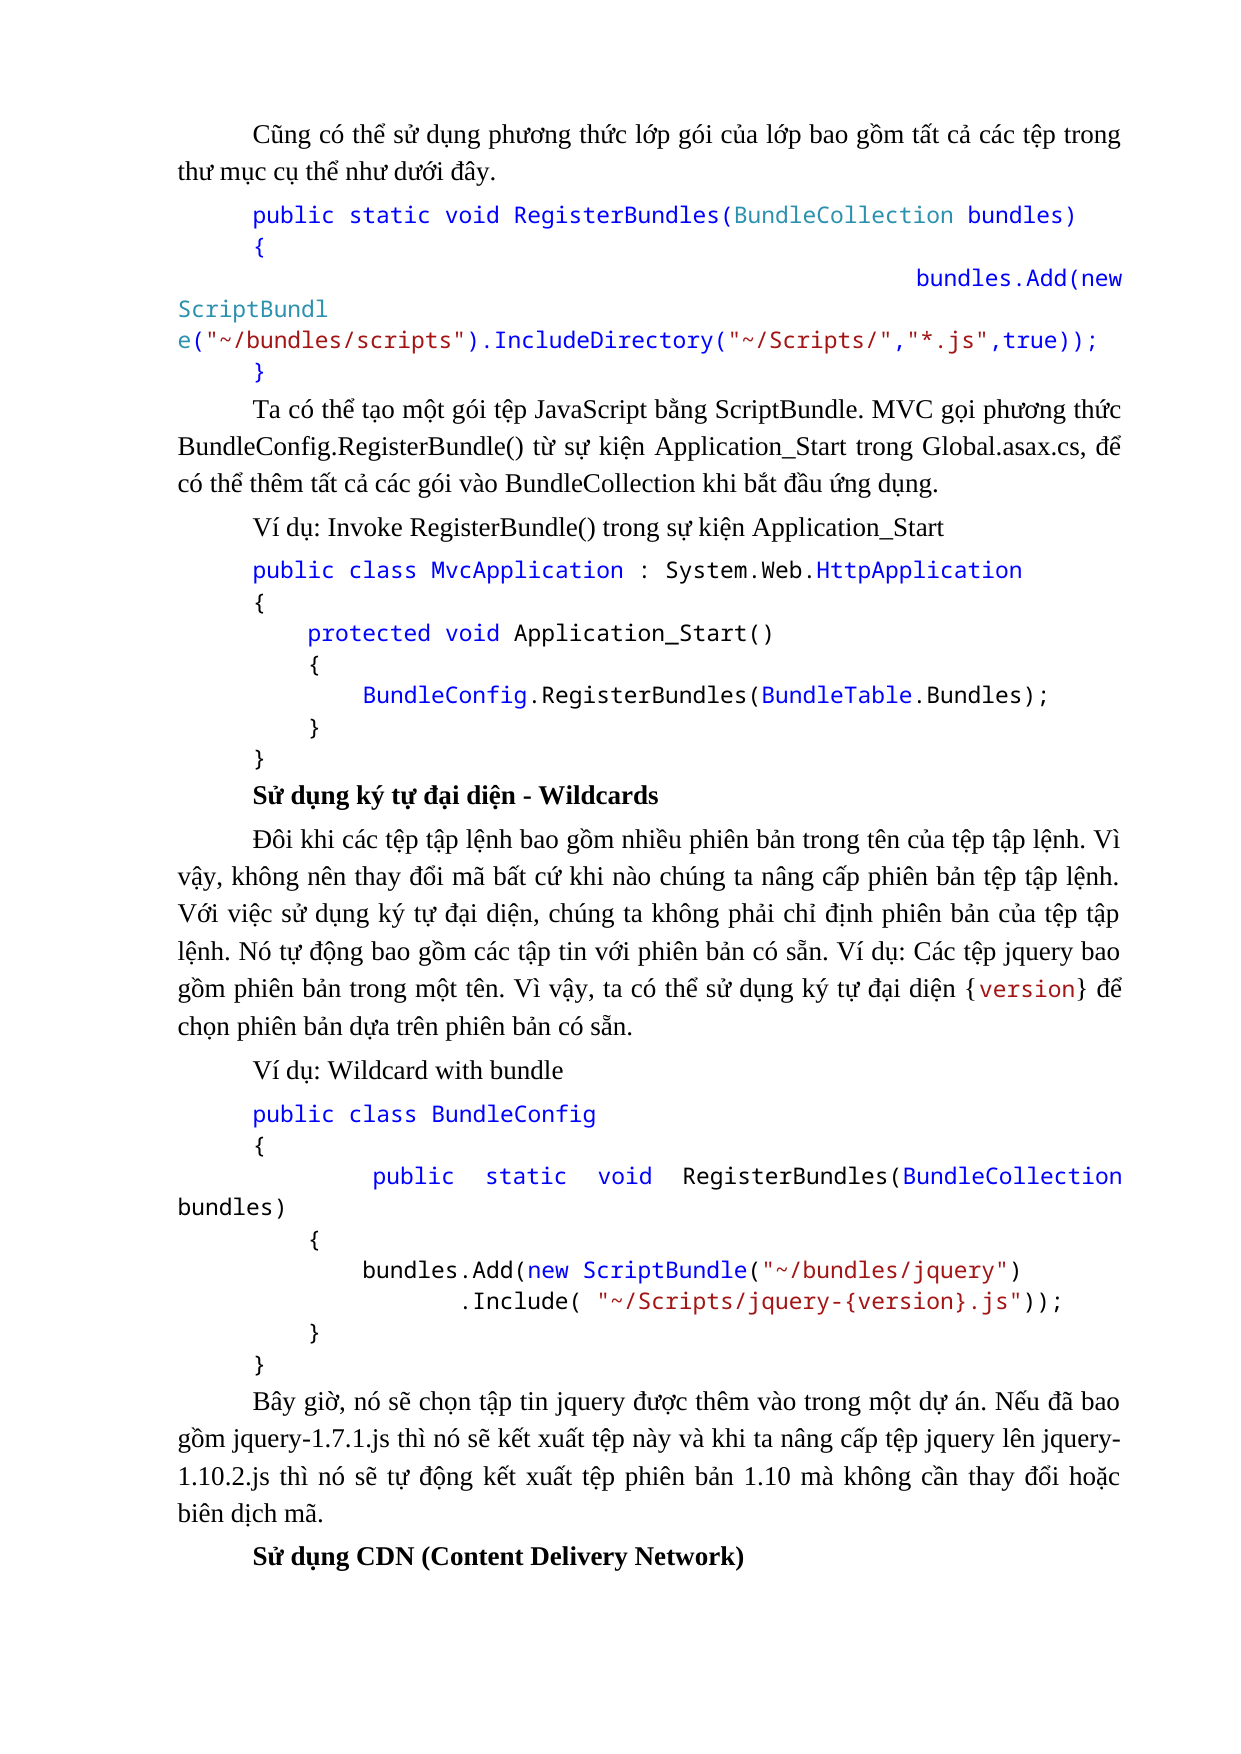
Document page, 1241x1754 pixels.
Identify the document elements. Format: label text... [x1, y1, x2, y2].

text Đôi khi các tệp tập lệnh bao gồm nhiều phiên bản trong tên của tệp tập lệnh. Vì vậy, không nên thay đổi mã bất cứ khi nào chúng ta nâng cấp phiên bản tệp tập lệnh. Với việc sử dụng ký tự đại diện, chúng ta không phải chỉ định phiên bản của tệp tập lệnh. Nó tự động bao gồm các tập tin với phiên bản có sẵn. Ví dụ: Các tệp jquery bao gồm phiên bản trong một tên. Vì vậy, ta có thể sử dụng ký tự đại diện {version} để chọn phiên bản dựa trên phiên bản có sẵn. [177, 823, 1122, 1042]
text Sử dụng ký tự đại diện - Wildcards [177, 779, 1122, 811]
text bundles.Add(new ScriptBundle("~/bundles/scripts").IncludeDirectory("~/Scripts/","*.js",true)); [177, 261, 1122, 355]
text { [177, 648, 1122, 679]
text bundles.Add(new ScriptBundle("~/bundles/jquery") [177, 1254, 1122, 1285]
text public class MvcApplication : System.Web.HttpApplication [177, 554, 1122, 586]
text } [177, 355, 1122, 386]
text protected void Application_Start() [177, 617, 1122, 648]
text } [177, 742, 1122, 773]
text Sử dụng CDN (Content Delivery Network) [177, 1540, 1122, 1572]
text .Include( "~/Scripts/jquery-{version}.js")); [177, 1285, 1122, 1316]
text } [177, 711, 1122, 742]
text Bây giờ, nó sẽ chọn tập tin jquery được thêm vào trong một dự án. Nếu đã bao gồm jquery-1.7.1.js thì nó sẽ kết xuất tệp này và khi ta nâng cấp tệp jquery lên jquery-1.10.2.js thì nó sẽ tự động kết xuất tệp phiên bản 1.10 mà không cần thay đổi hoặc biên dịch mã. [177, 1385, 1122, 1528]
text public class BundleConfig [177, 1097, 1122, 1129]
text } [177, 1347, 1122, 1379]
text public static void RegisterBundles(BundleCollection bundles) [177, 199, 1122, 230]
text public static void RegisterBundles(BundleCollection bundles) [177, 1160, 1122, 1222]
text Cũng có thể sử dụng phương thức lớp gói của lớp bao gồm tất cả các tệp trong thư mục cụ thể như dưới đây. [177, 118, 1122, 187]
text Ví dụ: Invoke RegisterBundle() trong sự kiện Application_Start [177, 511, 1122, 542]
text { [177, 1129, 1122, 1160]
text BundleConfig.RegisterBundles(BundleTable.Bundles); [177, 679, 1122, 711]
text Ví dụ: Wildcard with bundle [177, 1054, 1122, 1085]
text { [177, 586, 1122, 617]
text { [177, 1222, 1122, 1254]
text { [177, 230, 1122, 261]
text Ta có thể tạo một gói tệp JavaScript bằng ScriptBundle. MVC gọi phương thức BundleConfig.RegisterBundle() từ sự kiện Application_Start trong Global.asax.cs, để có thể thêm tất cả các gói vào BundleCollection khi bắt đầu ứng dụng. [177, 393, 1122, 498]
text } [177, 1316, 1122, 1347]
